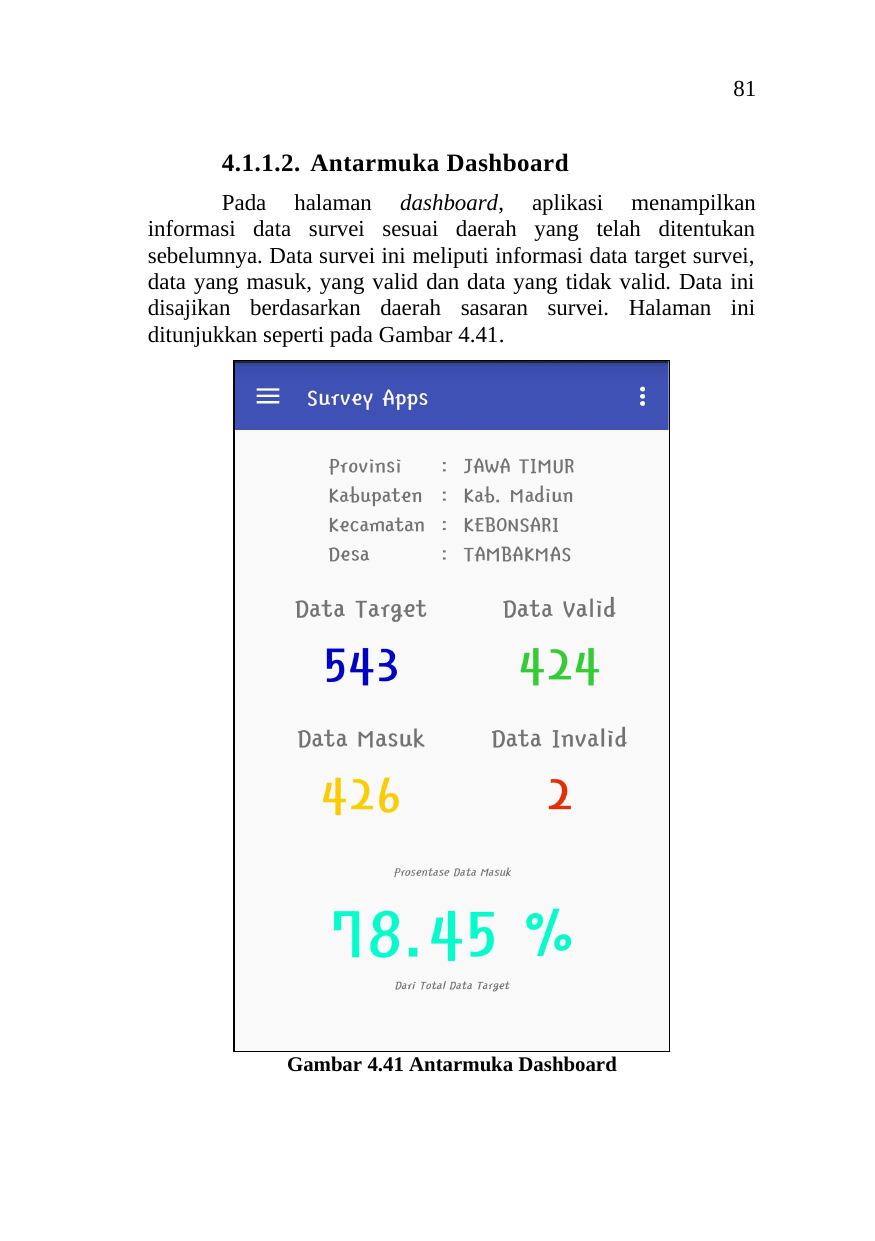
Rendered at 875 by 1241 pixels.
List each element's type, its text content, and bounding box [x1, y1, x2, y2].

picture [235, 361, 669, 1051]
subtitle Antarmuka Dashboard [222, 148, 756, 176]
